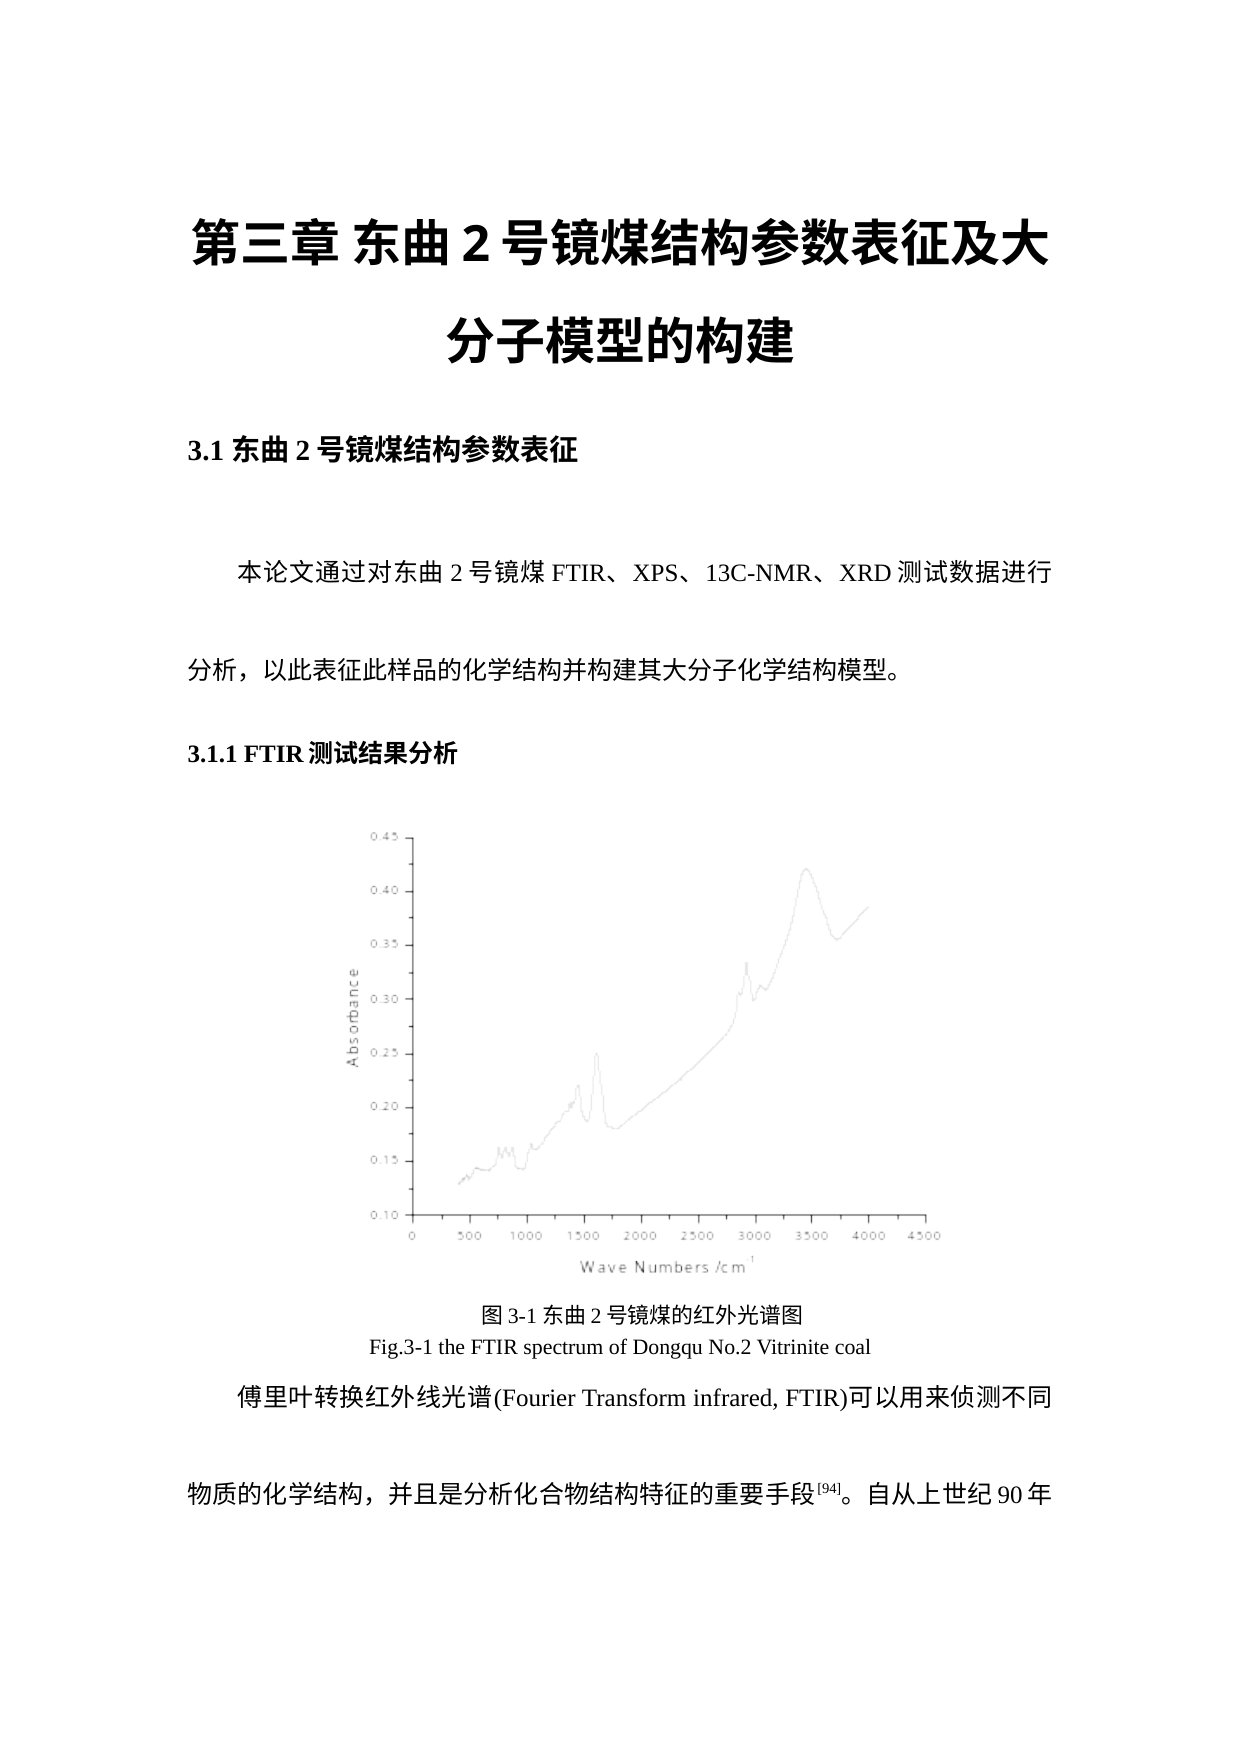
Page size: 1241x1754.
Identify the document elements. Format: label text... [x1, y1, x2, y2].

text 图3-1 东曲2号镜煤的红外光谱图 [187, 1298, 1053, 1330]
subtitle 3.1 东曲2号镜煤结构参数表征 [187, 415, 1053, 480]
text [187, 1363, 1053, 1525]
text 本论文通过对东曲2号镜煤FTIR、XPS、13C-NMR、XRD测试数据进行分析，以此表征此样品的化学结构并构建其大分子化学结构模型。 [187, 538, 1053, 701]
text Fig.3-1 the FTIR spectrum of Dongqu No.2 Vitrinite coal [187, 1330, 1053, 1363]
text 3.1.1 FTIR测试结果分析 [187, 719, 1053, 784]
subtitle 第三章 东曲2号镜煤结构参数表征及大分子模型的构建 [187, 191, 1053, 386]
